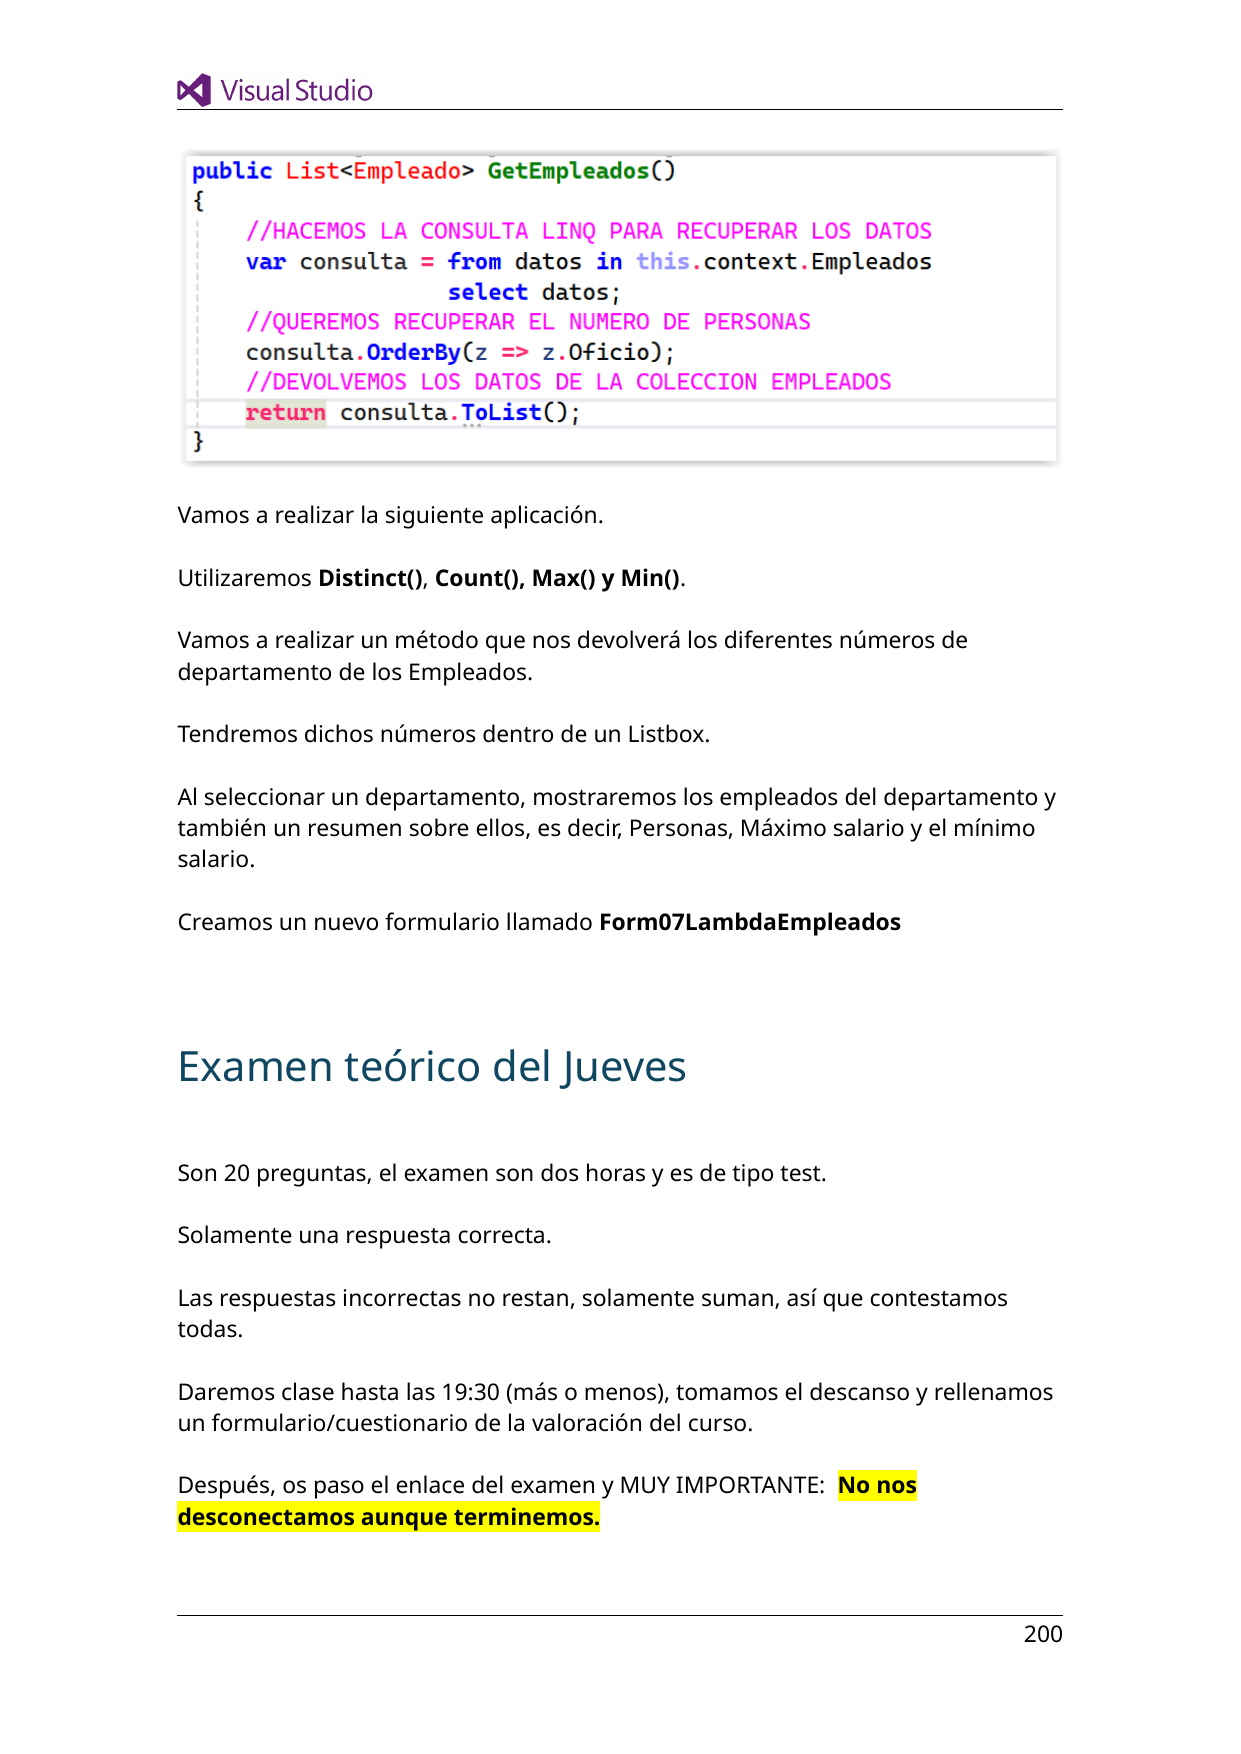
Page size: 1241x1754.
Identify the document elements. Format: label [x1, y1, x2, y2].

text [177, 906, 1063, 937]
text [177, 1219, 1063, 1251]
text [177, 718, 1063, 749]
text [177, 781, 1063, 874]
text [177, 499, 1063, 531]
picture [177, 147, 1063, 469]
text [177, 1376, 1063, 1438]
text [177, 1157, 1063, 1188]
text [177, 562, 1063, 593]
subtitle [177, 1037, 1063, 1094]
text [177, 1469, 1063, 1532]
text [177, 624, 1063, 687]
picture [177, 73, 375, 107]
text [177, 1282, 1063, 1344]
